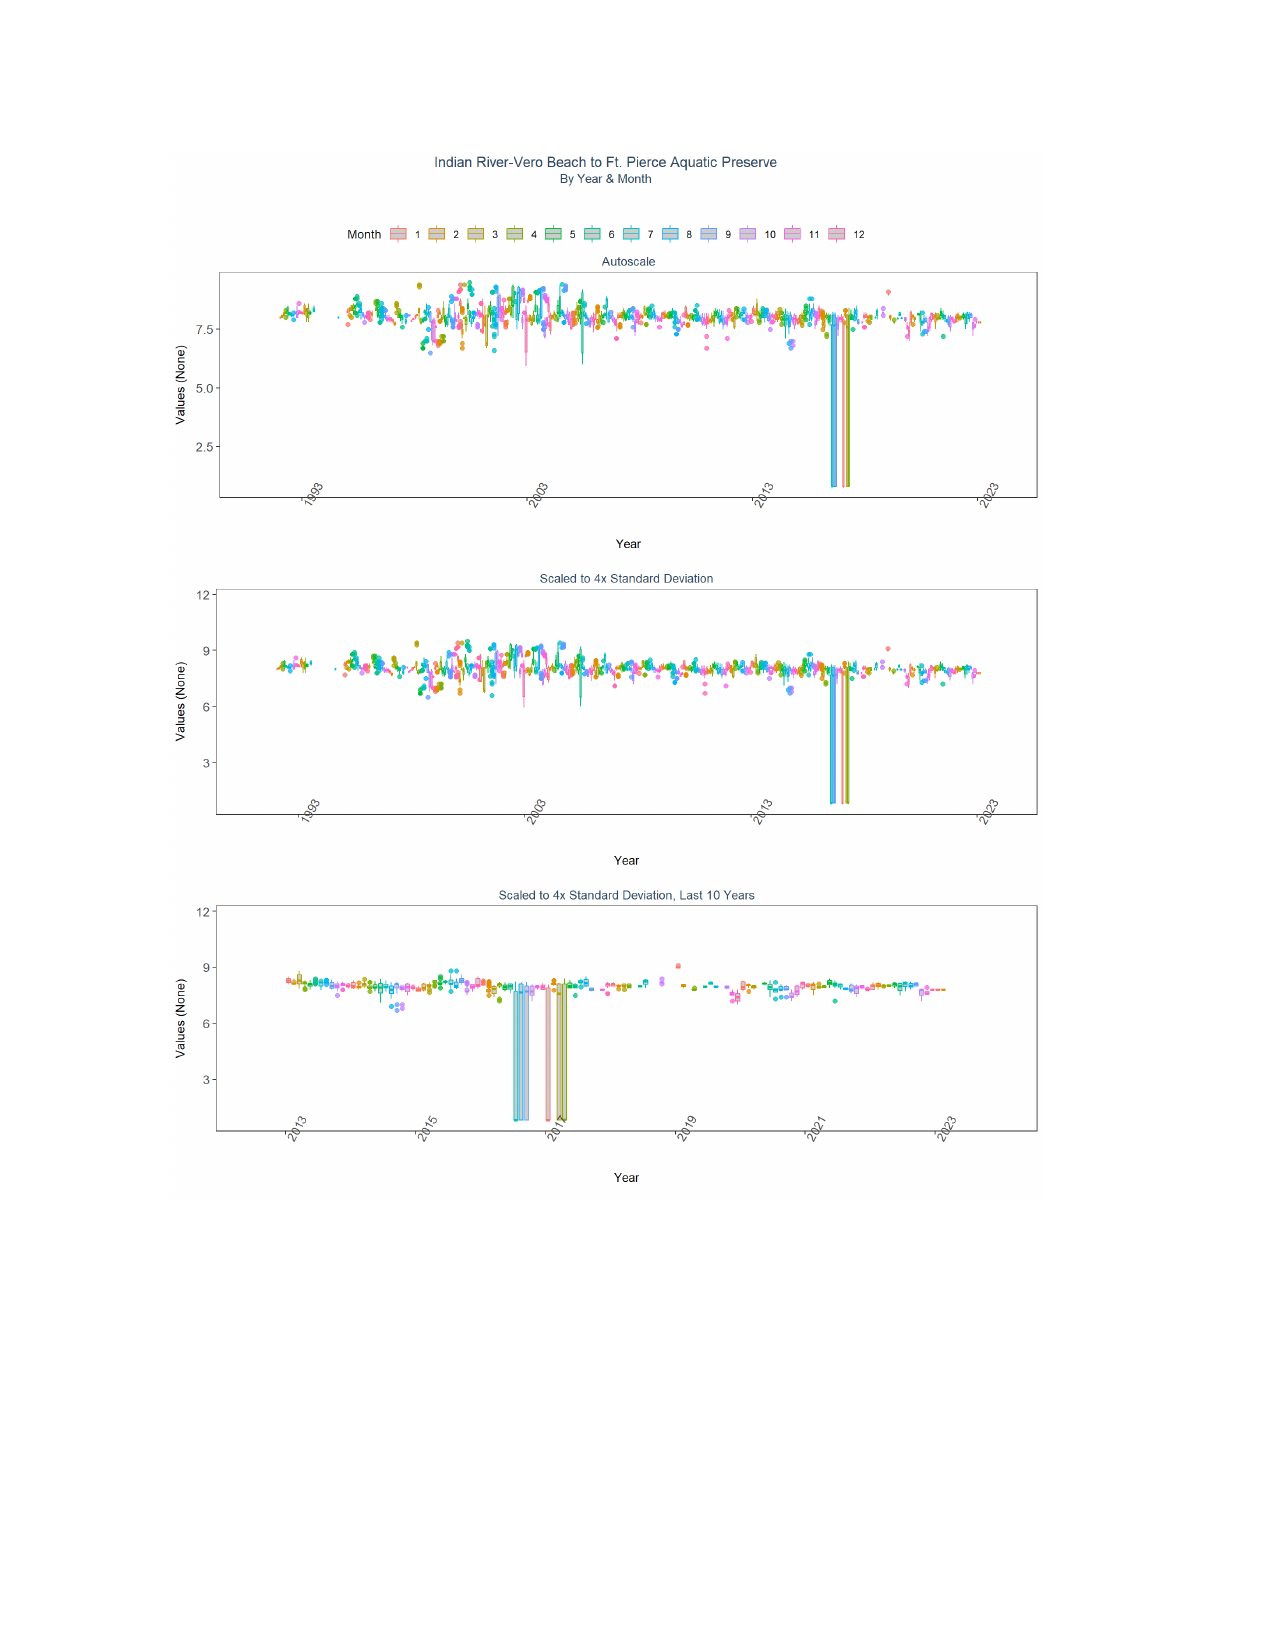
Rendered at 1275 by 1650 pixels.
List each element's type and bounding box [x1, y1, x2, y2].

picture [168, 150, 1044, 1200]
